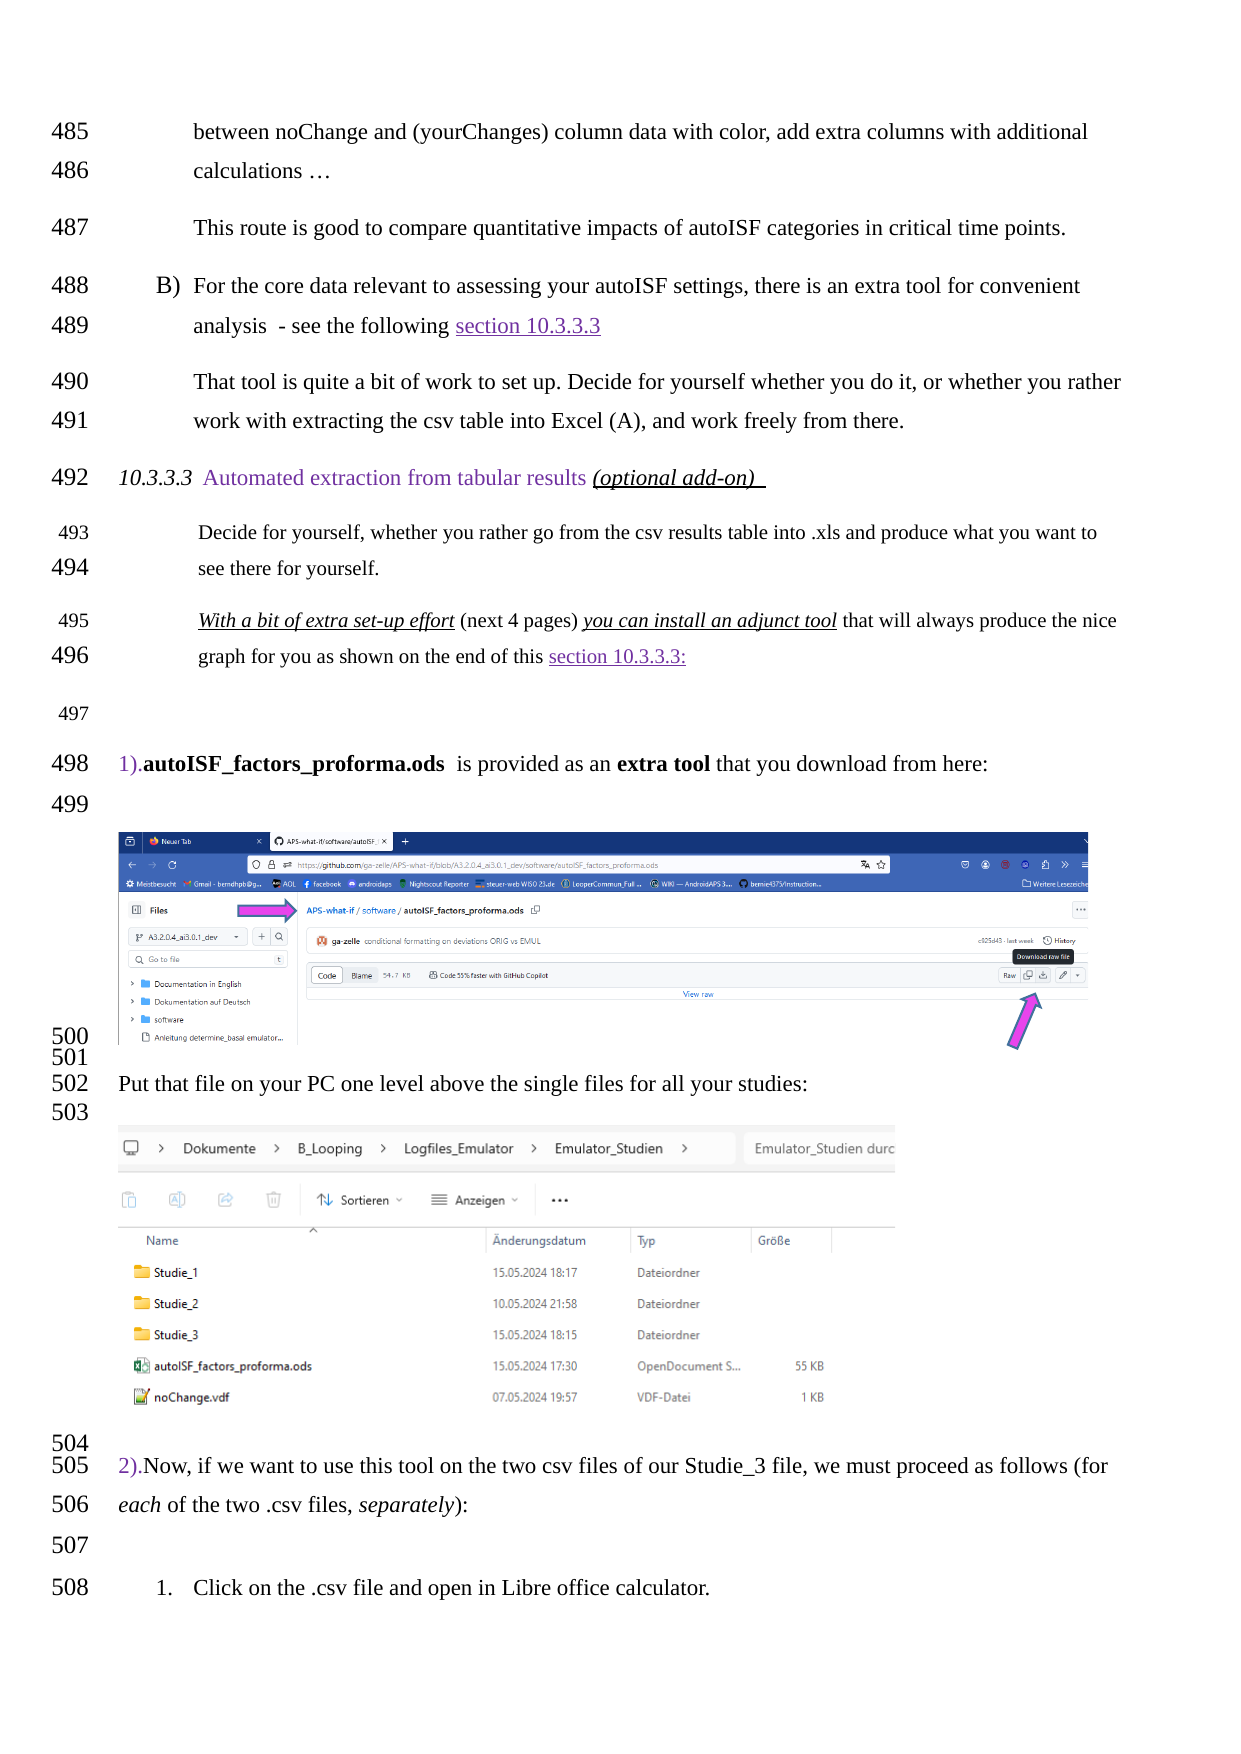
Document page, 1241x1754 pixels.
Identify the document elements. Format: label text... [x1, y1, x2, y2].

list Decide for yourself, whether you rather go from the csv results table into .xls and produce what you want to see there for yourself. [198, 520, 1122, 580]
text 2).Now, if we want to use this tool on the two csv files of our Studie_3 file, we must proceed as follows (for each of the two .csv files, separately): [118, 1452, 1122, 1517]
list With a bit of extra set-up effort (next 4 pages) you can install an adjunct tool that will always produce the nice graph for you as shown on the end of this section 10.3.3.3: [198, 608, 1122, 668]
text Put that file on your PC one level above the single files for all your studies: [118, 1071, 1122, 1097]
list For the core data relevant to assessing your autoISF settings, there is an extra tool for convenient analysis - see the following section 10.3.3.3 [156, 270, 1122, 338]
picture [118, 1125, 895, 1452]
text 1).autoISF_factors_proforma.ods is provided as an extra tool that you download from here: [118, 750, 1122, 776]
list This route is good to compare quantitative impacts of autoISF categories in critical time points. [193, 214, 1122, 240]
picture [118, 832, 1089, 1045]
list Click on the .csv file and open in Libre office calculator. [156, 1574, 1122, 1600]
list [156, 118, 1122, 184]
list That tool is quite a bit of work to set up. Decide for yourself whether you do it, or whether you rather work with extracting the csv table into Excel (A), and work freely from there. [193, 368, 1122, 434]
list Automated extraction from tabular results (optional add-on) [118, 463, 1122, 490]
